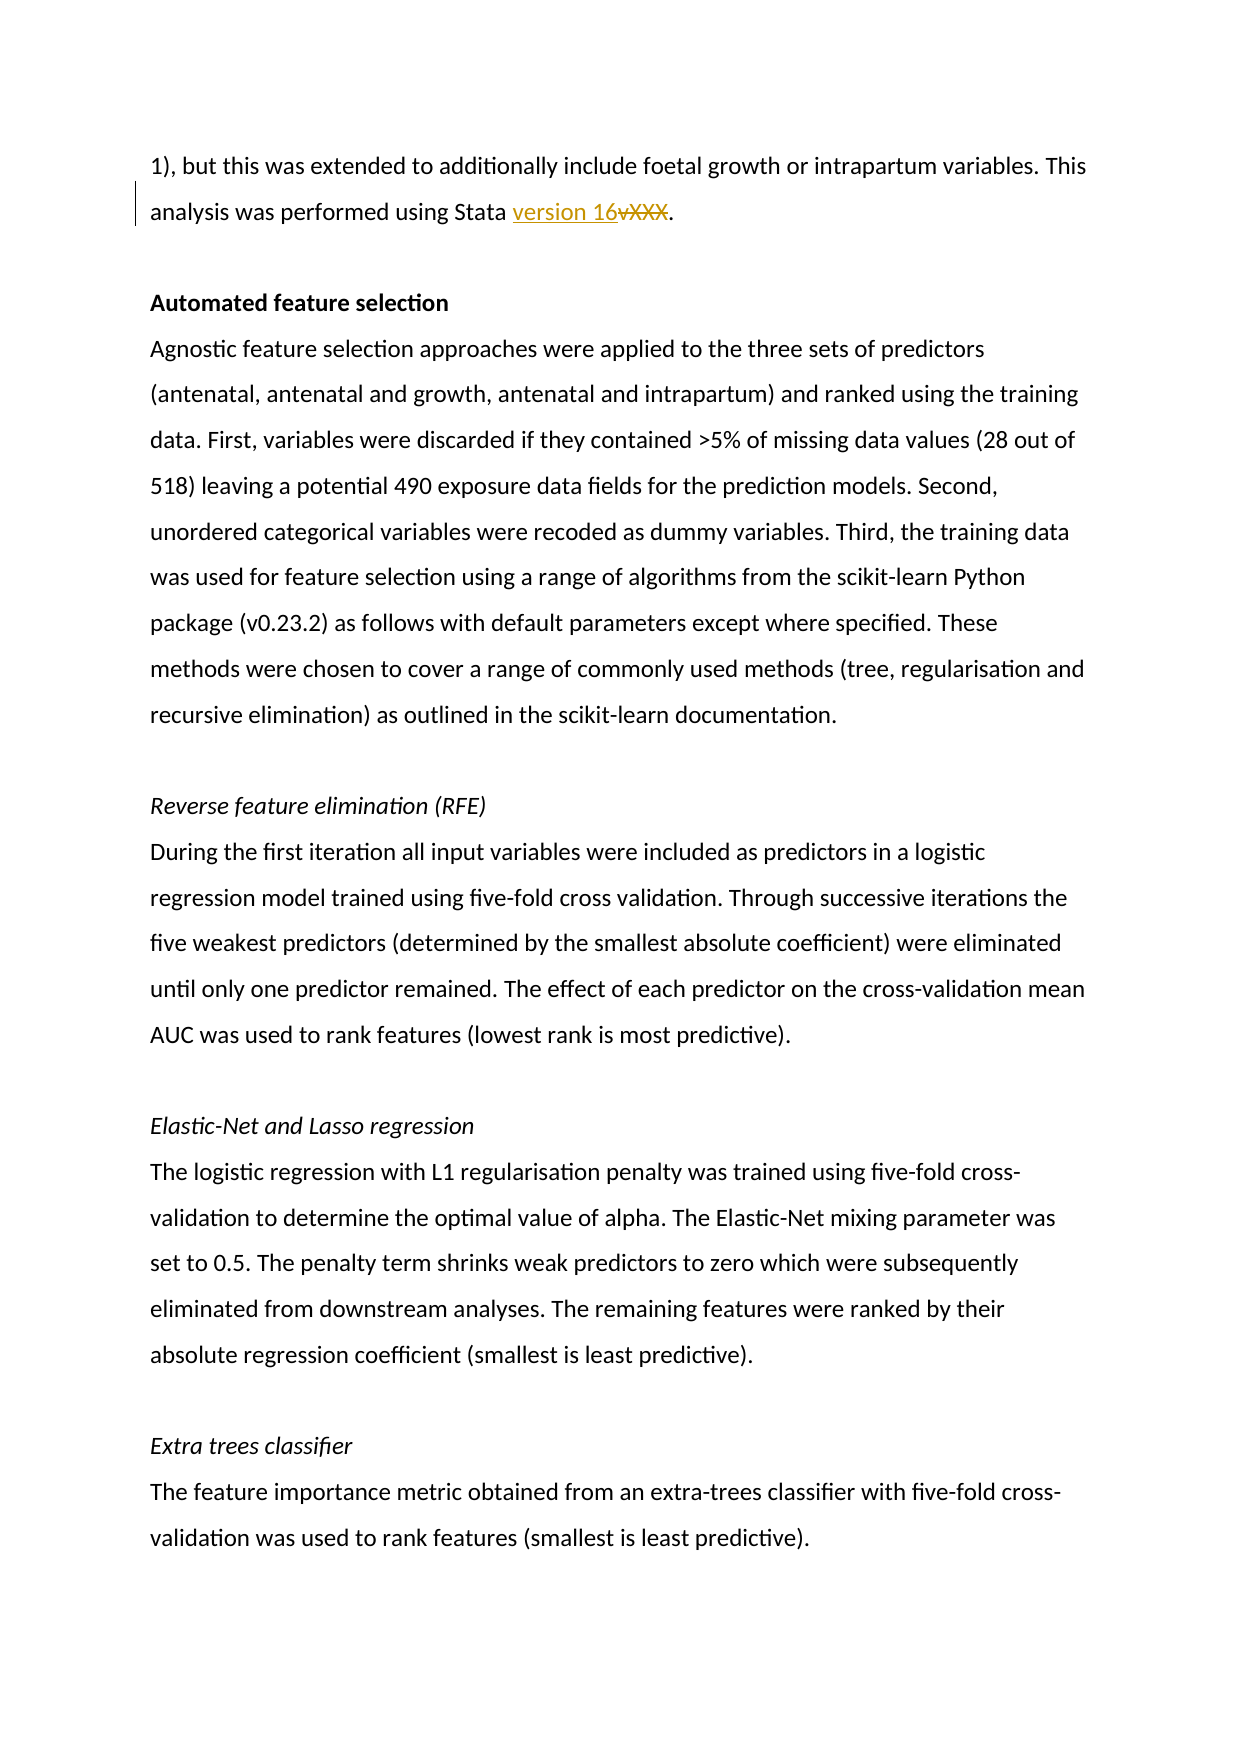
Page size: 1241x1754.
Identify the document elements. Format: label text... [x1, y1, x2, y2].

text Agnostic feature selection approaches were applied to the three sets of predictors (antenatal, antenatal and growth, antenatal and intrapartum) and ranked using the training data. First, variables were discarded if they contained >5% of missing data values (28 out of 518) leaving a potential 490 exposure data fields for the prediction models. Second, unordered categorical variables were recoded as dummy variables. Third, the training data was used for feature selection using a range of algorithms from the scikit-learn Python package (v0.23.2) as follows with default parameters except where specified. These methods were chosen to cover a range of commonly used methods (tree, regularisation and recursive elimination) as outlined in the scikit-learn documentation. [150, 333, 1090, 729]
text During the first iteration all input variables were included as predictors in a logistic regression model trained using five-fold cross validation. Through successive iterations the five weakest predictors (determined by the smallest absolute coefficient) were eliminated until only one predictor remained. The effect of each predictor on the cross-validation mean AUC was used to rank features (lowest rank is most predictive). [150, 836, 1090, 1049]
text Extra trees classifier [150, 1430, 1090, 1461]
text Reverse feature elimination (RFE) [150, 790, 1090, 821]
text Automated feature selection [150, 287, 1090, 318]
text Elastic-Net and Lasso regression [150, 1110, 1090, 1141]
text The feature importance metric obtained from an extra-trees classifier with five-fold cross-validation was used to rank features (smallest is least predictive). [150, 1476, 1090, 1552]
text The logistic regression with L1 regularisation penalty was trained using five-fold cross-validation to determine the optimal value of alpha. The Elastic-Net mixing parameter was set to 0.5. The penalty term shrinks weak predictors to zero which were subsequently eliminated from downstream analyses. The remaining features were ranked by their absolute regression coefficient (smallest is least predictive). [150, 1156, 1090, 1369]
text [150, 150, 1090, 226]
